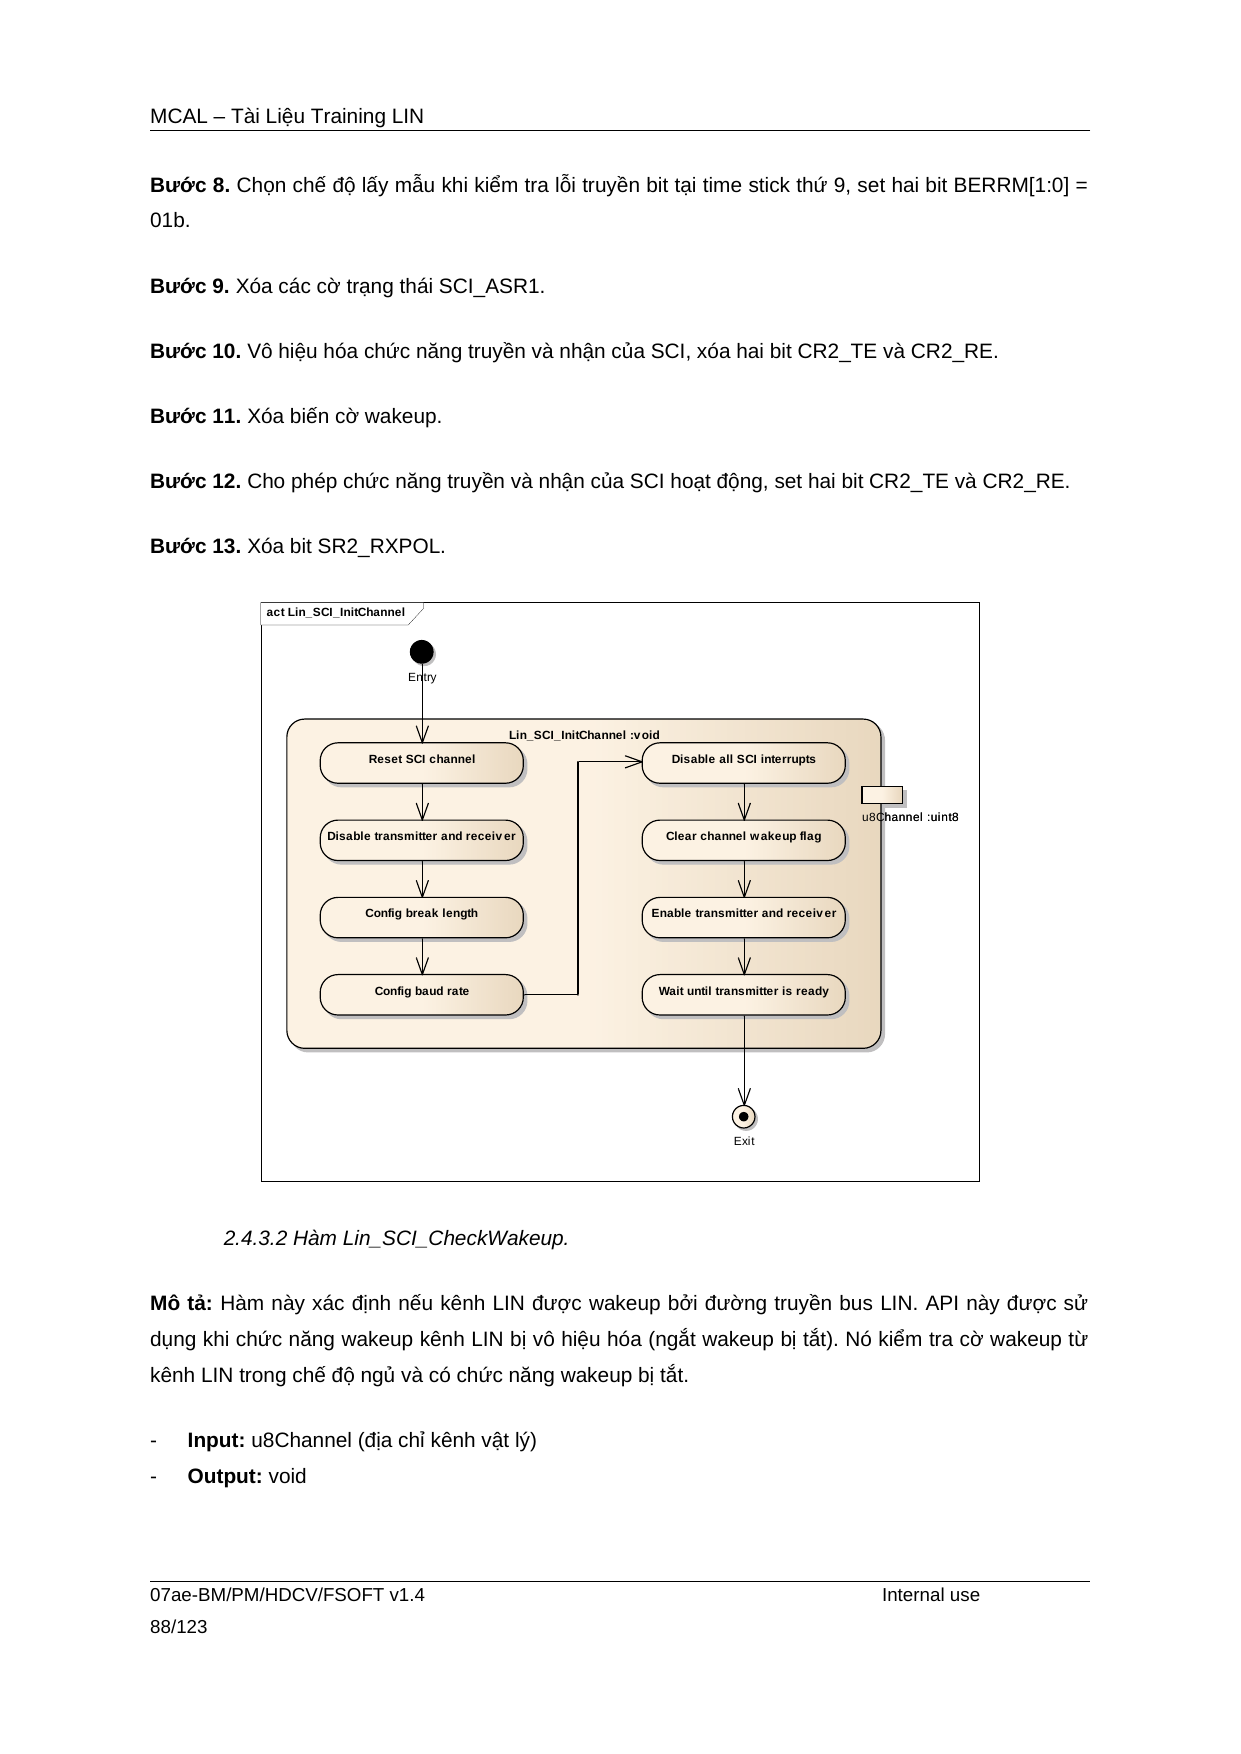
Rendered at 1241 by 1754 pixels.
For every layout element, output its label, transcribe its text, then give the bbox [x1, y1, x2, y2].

text Mô tả: Hàm này xác định nếu kênh LIN được wakeup bởi đường truyền bus LIN. API này được sử dụng khi chức năng wakeup kênh LIN bị vô hiệu hóa (ngắt wakeup bị tắt). Nó kiểm tra cờ wakeup từ kênh LIN trong chế độ ngủ và có chức năng wakeup bị tắt. [150, 1291, 1090, 1387]
text Bước 10. Vô hiệu hóa chức năng truyền và nhận của SCI, xóa hai bit CR2_TE và CR2_RE. [150, 338, 1090, 362]
subtitle 2.4.3.2 Hàm Lin_SCI_CheckWakeup. [223, 1226, 1090, 1250]
list Input: u8Channel (địa chỉ kênh vật lý) [150, 1428, 1090, 1452]
list Output: void [150, 1464, 1090, 1488]
text Bước 8. Chọn chế độ lấy mẫu khi kiểm tra lỗi truyền bit tại time stick thứ 9, set hai bit BERRM[1:0] = 01b. [150, 172, 1090, 232]
text Bước 12. Cho phép chức năng truyền và nhận của SCI hoạt động, set hai bit CR2_TE và CR2_RE. [150, 469, 1090, 493]
text Bước 13. Xóa bit SR2_RXPOL. [150, 534, 1090, 558]
text Bước 9. Xóa các cờ trạng thái SCI_ASR1. [150, 273, 1090, 297]
text Bước 11. Xóa biến cờ wakeup. [150, 404, 1090, 428]
